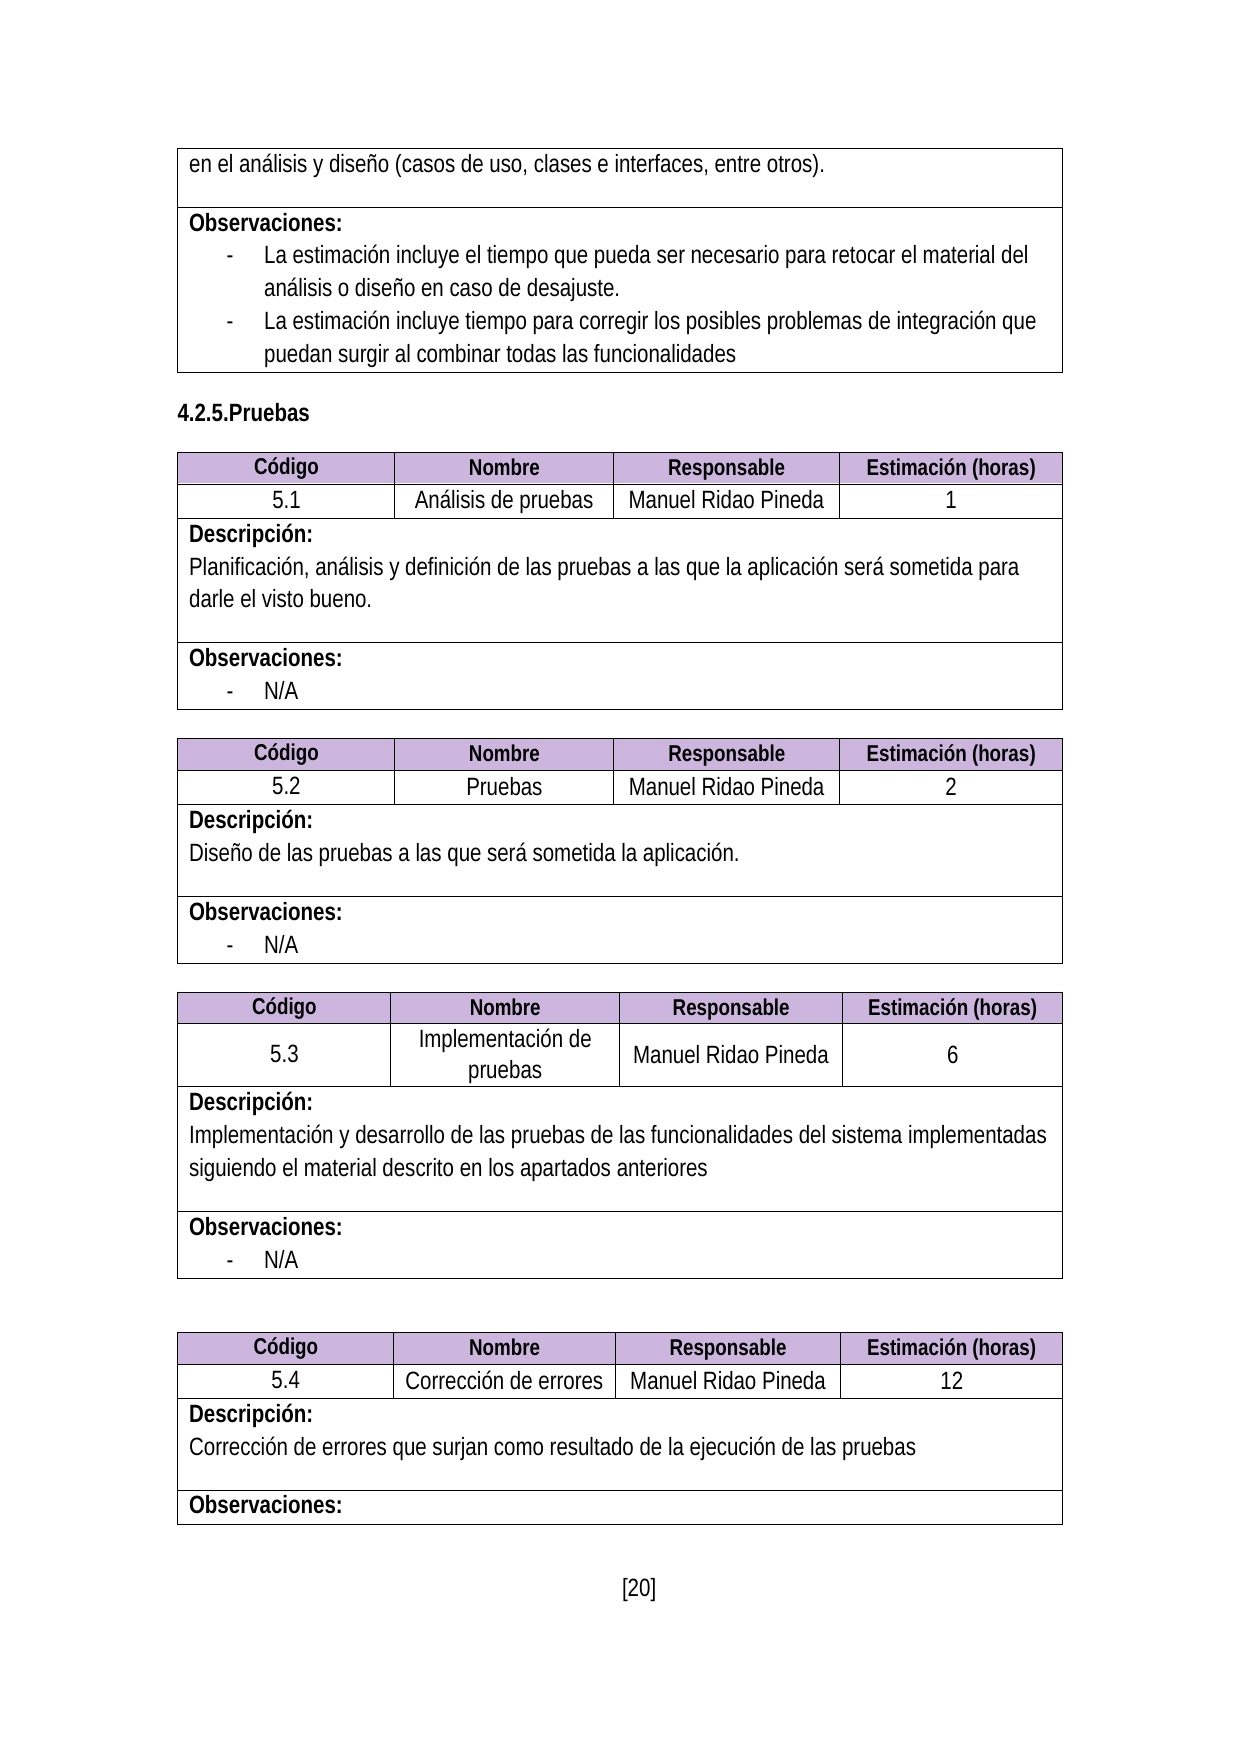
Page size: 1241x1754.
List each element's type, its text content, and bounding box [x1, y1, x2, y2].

table_cell Manuel Ridao Pineda [620, 1024, 842, 1086]
table_cell Observaciones: N/A [178, 897, 1062, 963]
table_cell Análisis de pruebas [395, 485, 613, 517]
table_header Nombre [395, 453, 613, 483]
table_header Nombre [395, 739, 613, 770]
table_header Responsable [614, 739, 839, 770]
table_cell Descripción: Corrección de errores que surjan como resultado de la ejecución de las pruebas [178, 1399, 1062, 1489]
table_header Código [178, 739, 394, 770]
table_header Código [178, 993, 390, 1023]
table_header Nombre [394, 1333, 615, 1364]
table_cell Manuel Ridao Pineda [614, 771, 839, 804]
table_header Responsable [614, 453, 839, 483]
table_cell Corrección de errores [394, 1365, 615, 1398]
table_cell Observaciones: N/A [178, 643, 1062, 709]
table_header Estimación (horas) [841, 1333, 1062, 1364]
table_header Estimación (horas) [843, 993, 1062, 1023]
table_cell Manuel Ridao Pineda [616, 1365, 840, 1398]
table_cell 6 [843, 1024, 1062, 1086]
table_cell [178, 149, 1062, 207]
table_cell 1 [840, 485, 1062, 517]
table_cell 5.2 [178, 771, 394, 804]
table_header Nombre [391, 993, 619, 1023]
table_header Estimación (horas) [840, 453, 1062, 483]
table_cell Descripción: Implementación y desarrollo de las pruebas de las funcionalidades del sistema implementadas siguiendo el material descrito en los apartados anteriores [178, 1087, 1062, 1211]
table_header Código [178, 453, 394, 483]
table_header Estimación (horas) [840, 739, 1062, 770]
table_cell 5.3 [178, 1024, 390, 1086]
table_header Código [178, 1333, 393, 1364]
table_cell 5.1 [178, 485, 394, 517]
table_cell 5.4 [178, 1365, 393, 1398]
table_cell Descripción: Diseño de las pruebas a las que será sometida la aplicación. [178, 805, 1062, 896]
subtitle Pruebas [177, 398, 1063, 427]
table_cell 12 [841, 1365, 1062, 1398]
table_cell Observaciones: La estimación incluye el tiempo que pueda ser necesario para retocar el material del análisis o diseño en caso de desajuste. La estimación incluye tiempo para corregir los posibles problemas de integración que puedan surgir al combinar todas las funcionalidades [178, 208, 1062, 372]
table_cell Observaciones: N/A [178, 1491, 1062, 1523]
table_cell 2 [840, 771, 1062, 804]
table_cell Pruebas [395, 771, 613, 804]
table_cell Manuel Ridao Pineda [614, 485, 839, 517]
table_cell Observaciones: N/A [178, 1212, 1062, 1278]
table_header Responsable [616, 1333, 840, 1364]
table_cell Implementación de pruebas [391, 1024, 619, 1086]
table_cell Descripción: Planificación, análisis y definición de las pruebas a las que la aplicación será sometida para darle el visto bueno. [178, 519, 1062, 642]
table_header Responsable [620, 993, 842, 1023]
